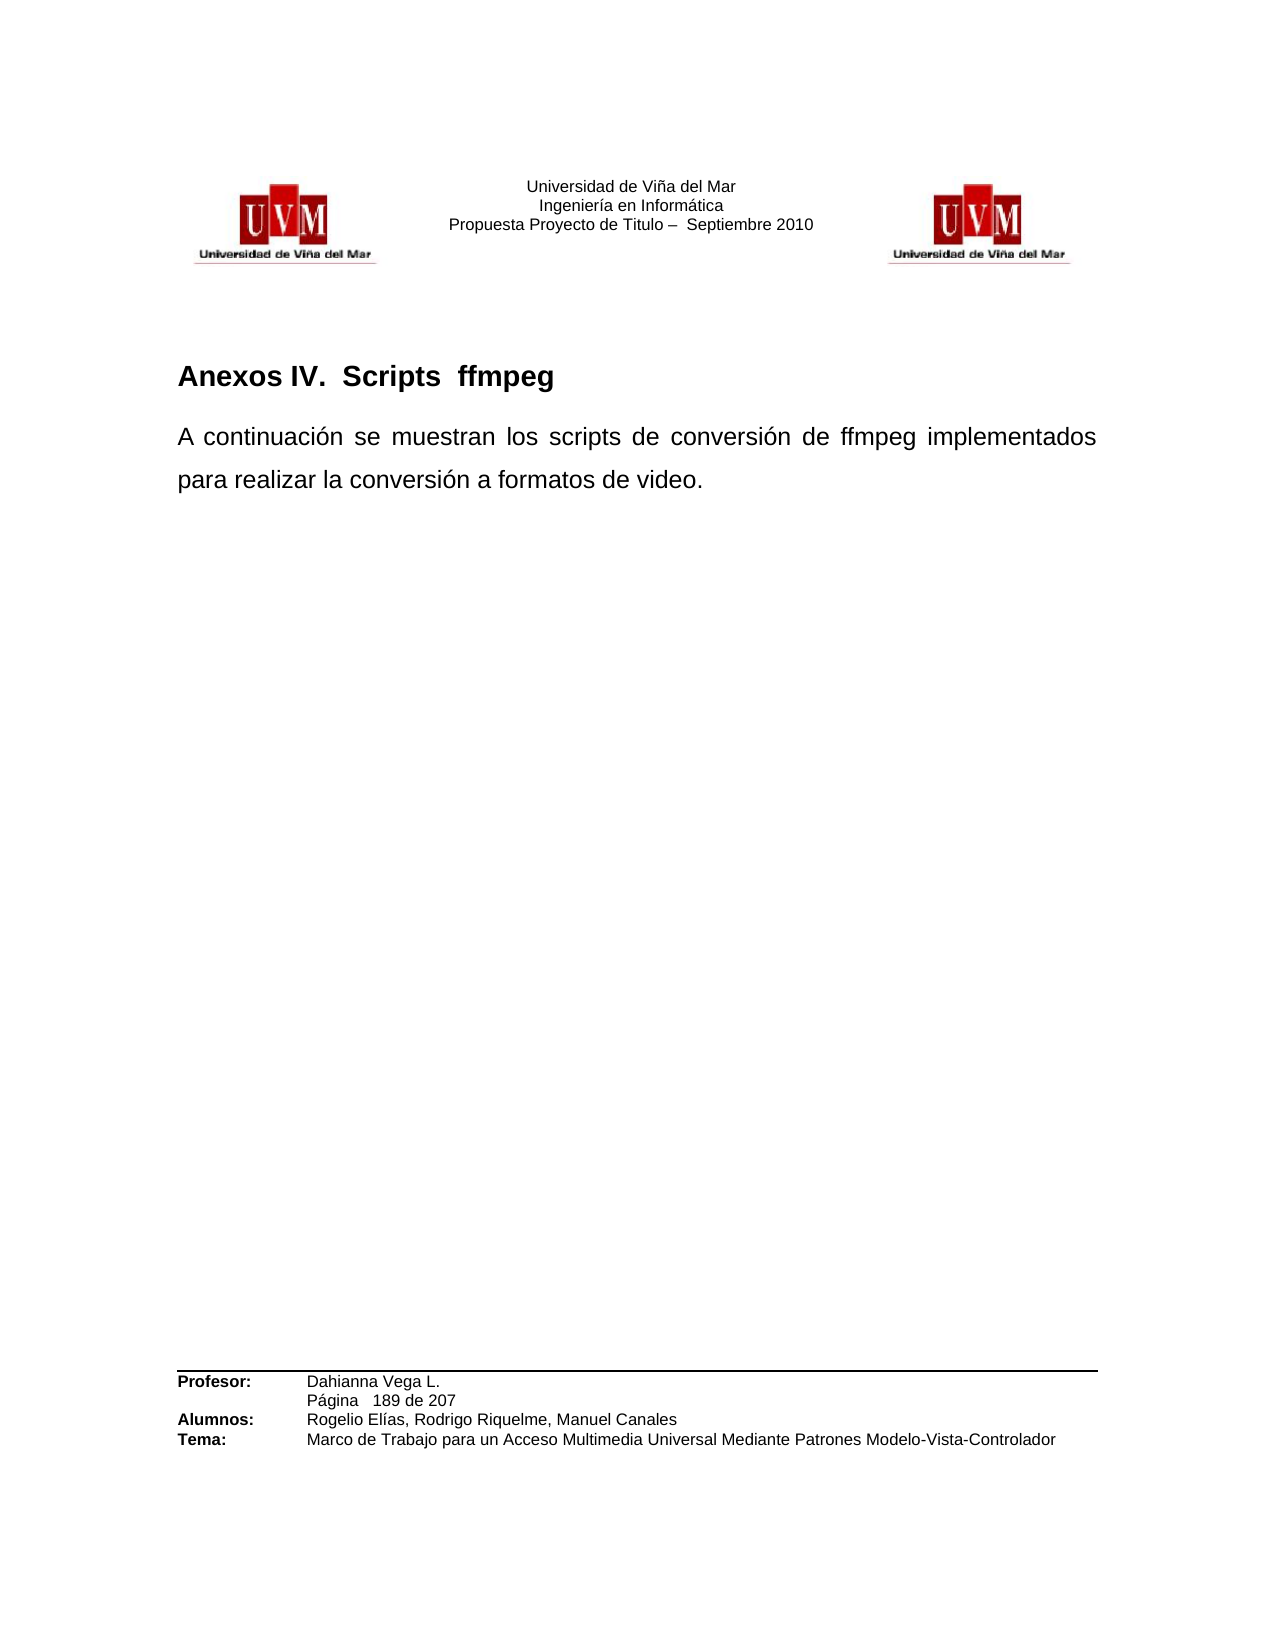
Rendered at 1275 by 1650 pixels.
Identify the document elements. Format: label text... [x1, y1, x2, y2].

picture [871, 176, 1084, 267]
picture [177, 176, 390, 267]
subtitle Anexos IV. Scripts ffmpeg [177, 359, 1098, 392]
text A continuación se muestran los scripts de conversión de ffmpeg implementados para realizar la conversión a formatos de video. [177, 422, 1098, 493]
